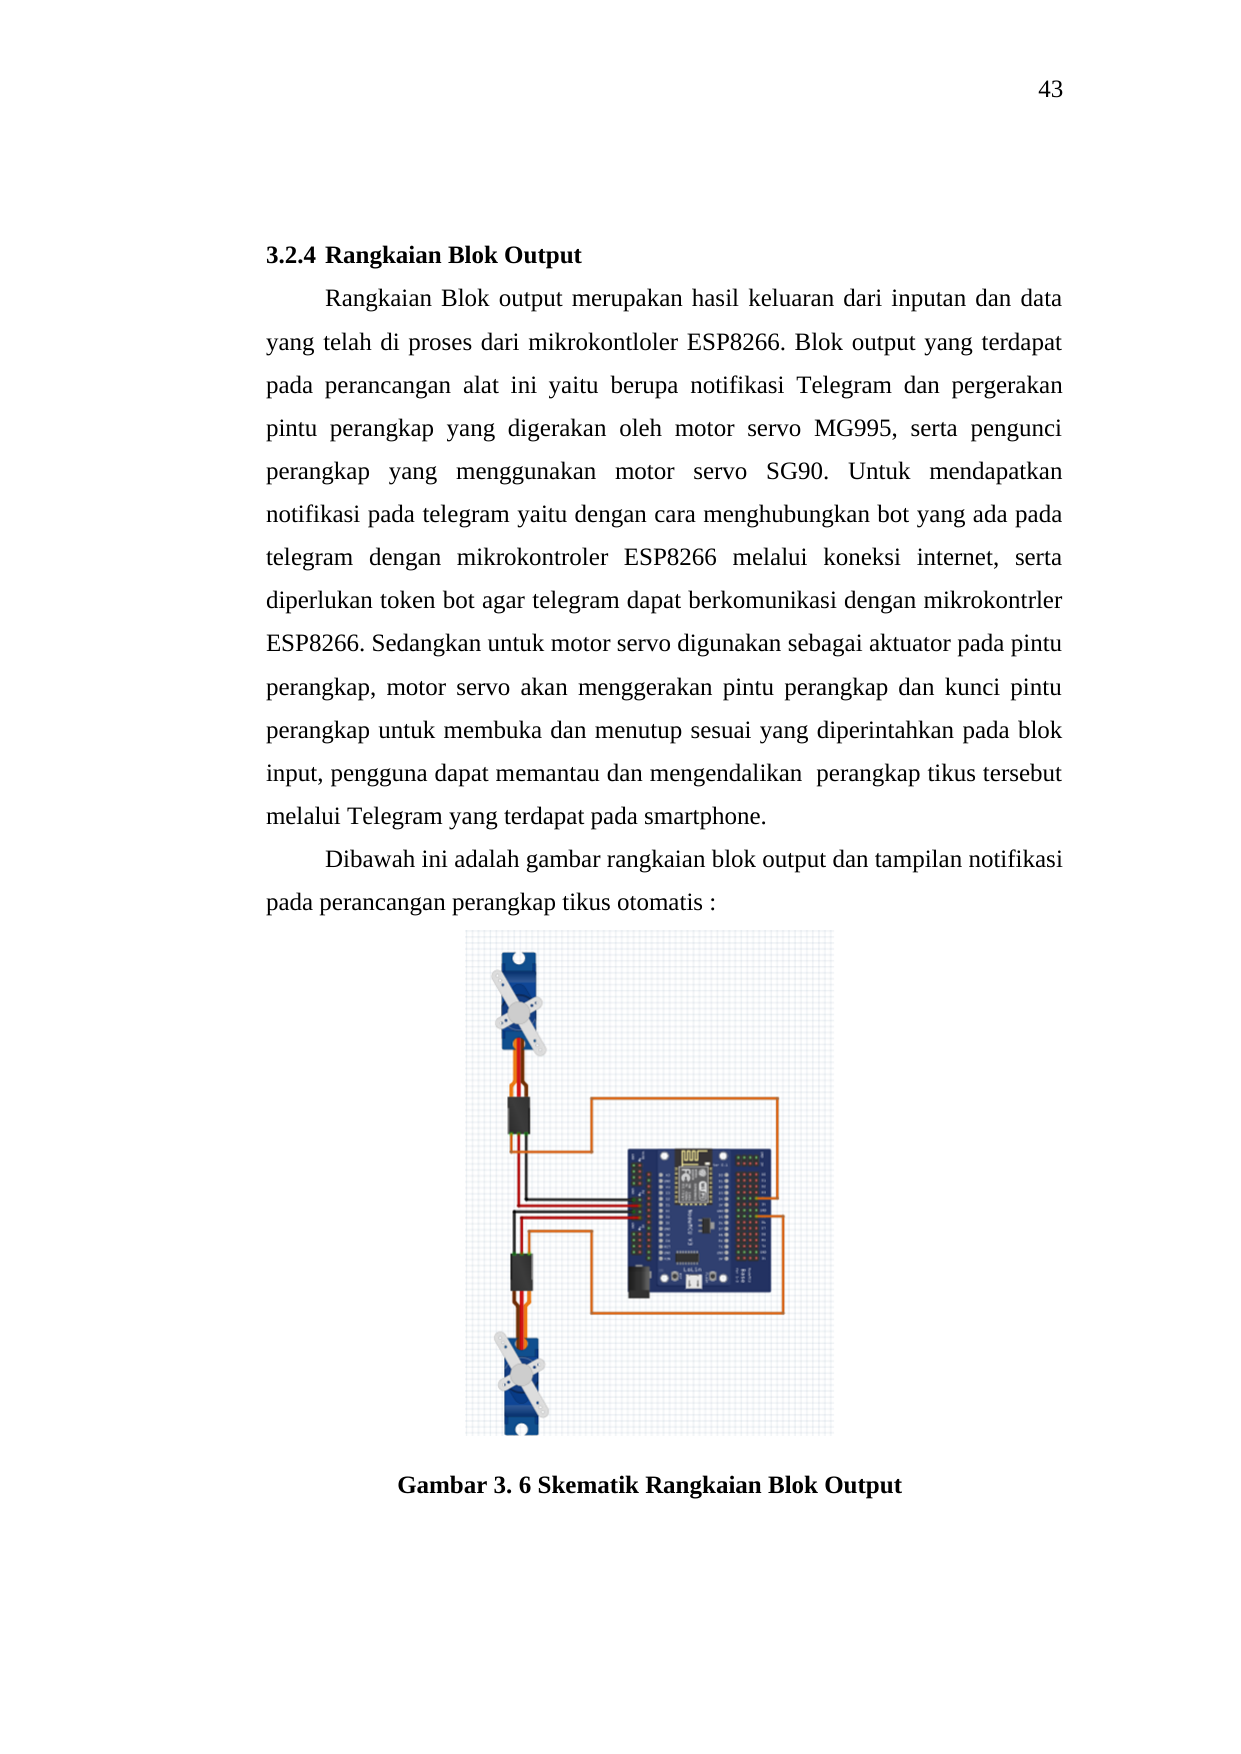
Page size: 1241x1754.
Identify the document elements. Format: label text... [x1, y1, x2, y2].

text Dibawah ini adalah gambar rangkaian blok output dan tampilan notifikasi pada perancangan perangkap tikus otomatis : [266, 844, 1063, 916]
picture [465, 930, 835, 1436]
subtitle Rangkaian Blok Output [266, 240, 1063, 269]
text Rangkaian Blok output merupakan hasil keluaran dari inputan dan data yang telah di proses dari mikrokontloler ESP8266. Blok output yang terdapat pada perancangan alat ini yaitu berupa notifikasi Telegram dan pergerakan pintu perangkap yang digerakan oleh motor servo MG995, serta pengunci perangkap yang menggunakan motor servo SG90. Untuk mendapatkan notifikasi pada telegram yaitu dengan cara menghubungkan bot yang ada pada telegram dengan mikrokontroler ESP8266 melalui koneksi internet, serta diperlukan token bot agar telegram dapat berkomunikasi dengan mikrokontrler ESP8266. Sedangkan untuk motor servo digunakan sebagai aktuator pada pintu perangkap, motor servo akan menggerakan pintu perangkap dan kunci pintu perangkap untuk membuka dan menutup sesuai yang diperintahkan pada blok input, pengguna dapat memantau dan mengendalikan perangkap tikus tersebut melalui Telegram yang terdapat pada smartphone. [266, 283, 1063, 830]
